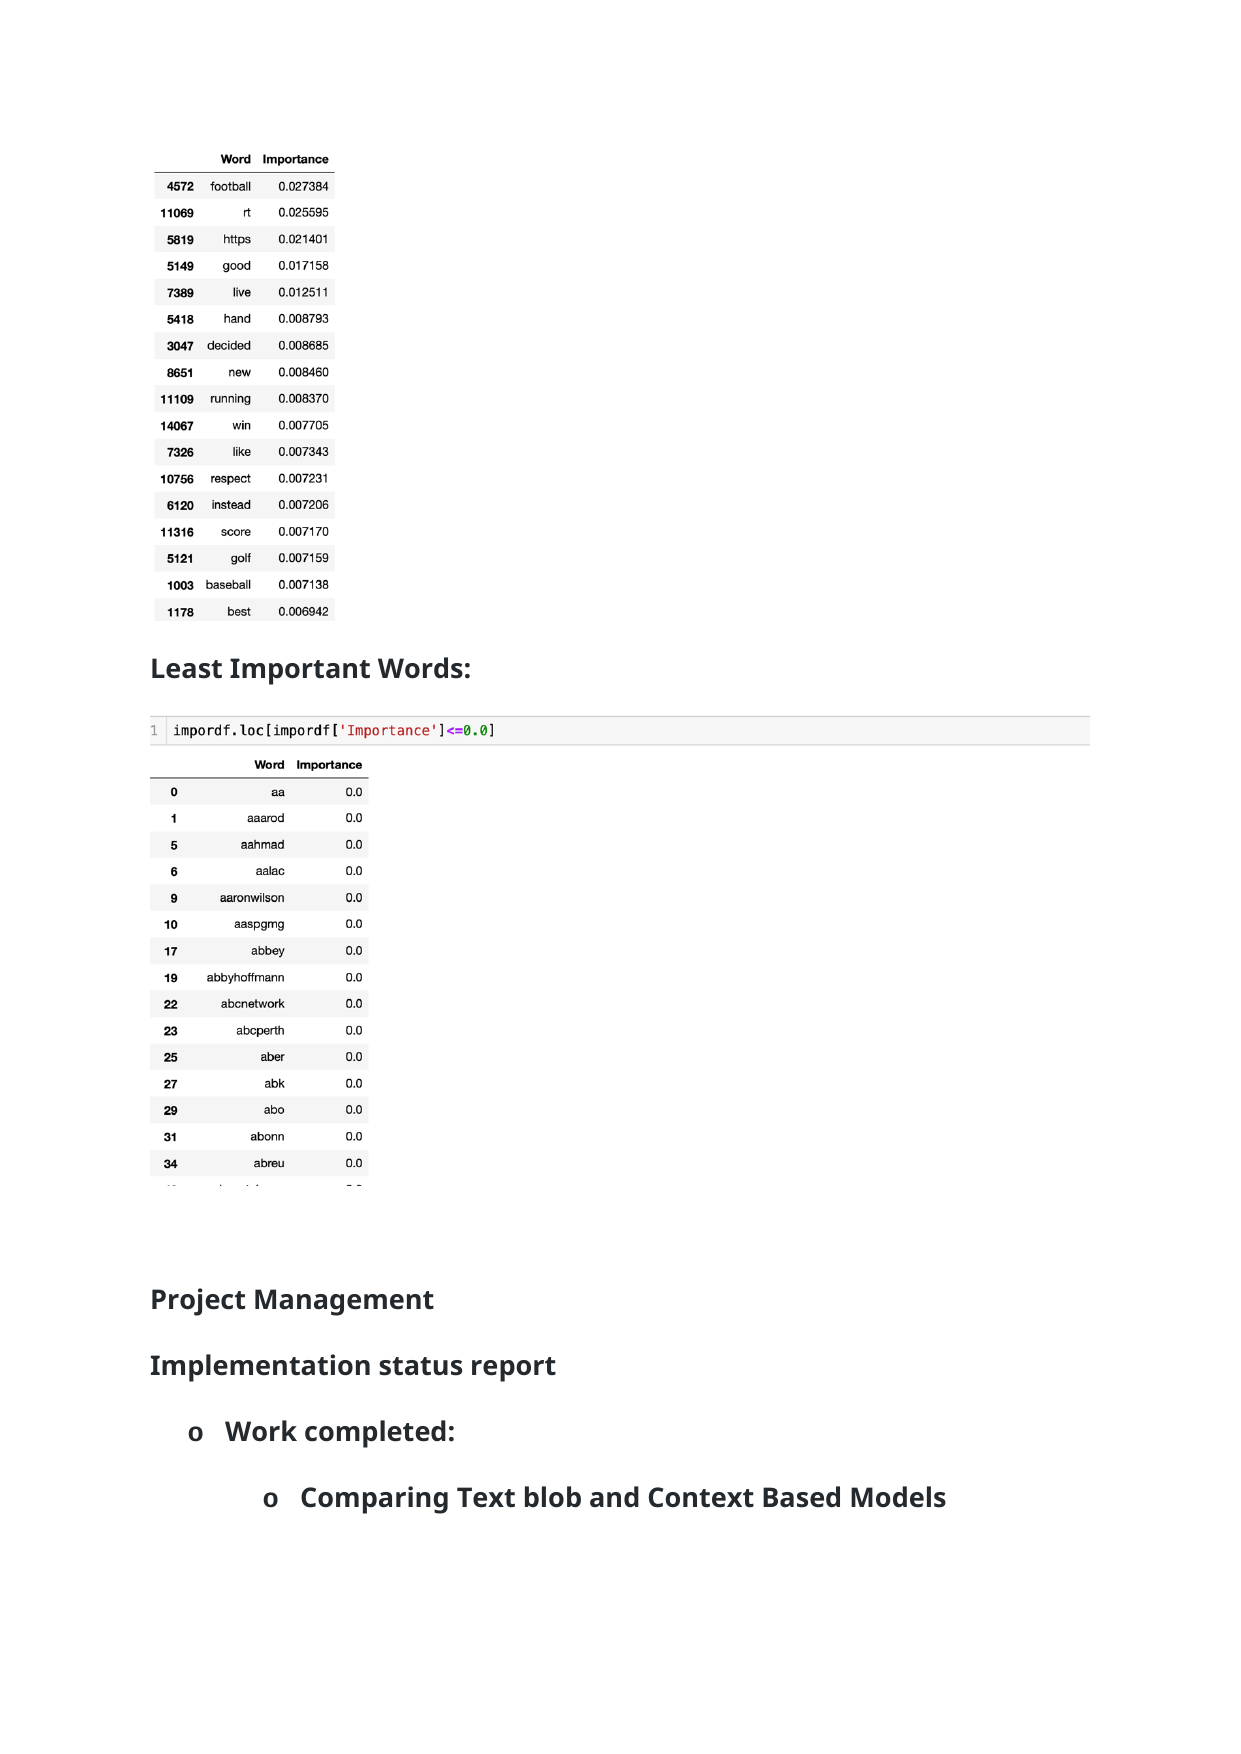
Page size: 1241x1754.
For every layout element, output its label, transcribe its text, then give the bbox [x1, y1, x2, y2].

list Work completed: [187, 1413, 1090, 1450]
picture [150, 150, 1091, 621]
text Least Important Words: [150, 649, 1090, 686]
picture [150, 715, 1091, 1186]
text Project Management [150, 1281, 1090, 1317]
text Implementation status report [150, 1347, 1090, 1383]
list Comparing Text blob and Context Based Models [262, 1479, 1090, 1516]
